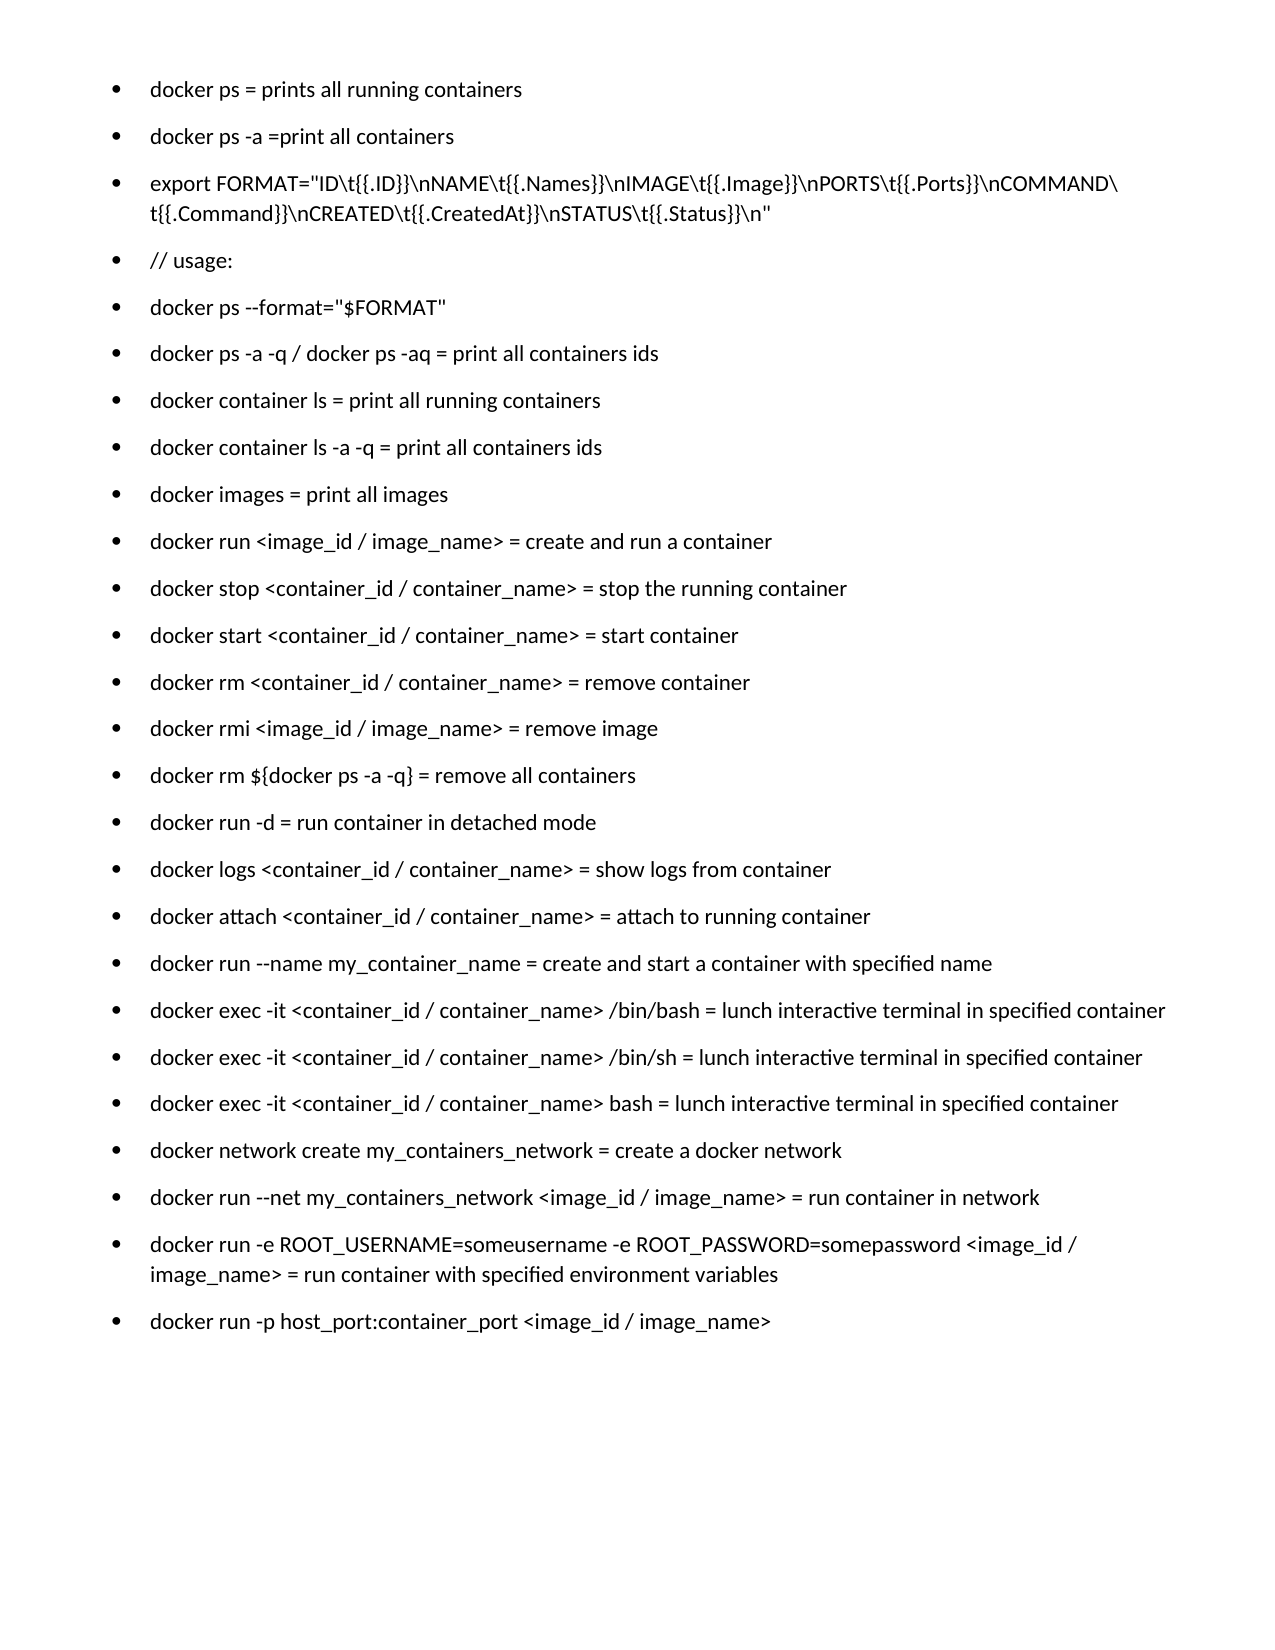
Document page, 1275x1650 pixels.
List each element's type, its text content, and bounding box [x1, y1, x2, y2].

list docker run -p host_port:container_port <image_id / image_name> [112, 1307, 1200, 1335]
list docker network create my_containers_network = create a docker network [112, 1136, 1200, 1164]
list docker exec -it <container_id / container_name> bash = lunch interactive terminal in specified container [112, 1089, 1200, 1118]
list docker exec -it <container_id / container_name> /bin/sh = lunch interactive terminal in specified container [112, 1043, 1200, 1071]
list docker run --net my_containers_network <image_id / image_name> = run container in network [112, 1183, 1200, 1211]
list docker rmi <image_id / image_name> = remove image [112, 714, 1200, 743]
list docker container ls = print all running containers [112, 386, 1200, 414]
list docker exec -it <container_id / container_name> /bin/bash = lunch interactive terminal in specified container [112, 996, 1200, 1024]
list docker rm <container_id / container_name> = remove container [112, 668, 1200, 696]
list docker run -e ROOT_USERNAME=someusername -e ROOT_PASSWORD=somepassword <image_id / image_name> = run container with specified environment variables [112, 1230, 1200, 1288]
list docker attach <container_id / container_name> = attach to running container [112, 902, 1200, 930]
list docker run --name my_container_name = create and start a container with specified name [112, 949, 1200, 977]
list docker logs <container_id / container_name> = show logs from container [112, 855, 1200, 883]
list export FORMAT="ID\t{{.ID}}\nNAME\t{{.Names}}\nIMAGE\t{{.Image}}\nPORTS\t{{.Ports}}\nCOMMAND\t{{.Command}}\nCREATED\t{{.CreatedAt}}\nSTATUS\t{{.Status}}\n" [112, 169, 1200, 227]
list // usage: [112, 246, 1200, 274]
list docker stop <container_id / container_name> = stop the running container [112, 574, 1200, 602]
list docker run -d = run container in detached mode [112, 808, 1200, 836]
list docker run <image_id / image_name> = create and run a container [112, 527, 1200, 555]
list docker ps -a =print all containers [112, 122, 1200, 150]
list docker container ls -a -q = print all containers ids [112, 433, 1200, 461]
list docker ps -a -q / docker ps -aq = print all containers ids [112, 339, 1200, 368]
list docker ps --format="$FORMAT" [112, 293, 1200, 321]
list docker rm ${docker ps -a -q} = remove all containers [112, 761, 1200, 789]
list docker start <container_id / container_name> = start container [112, 621, 1200, 649]
list docker images = print all images [112, 480, 1200, 508]
list docker ps = prints all running containers [112, 75, 1200, 103]
